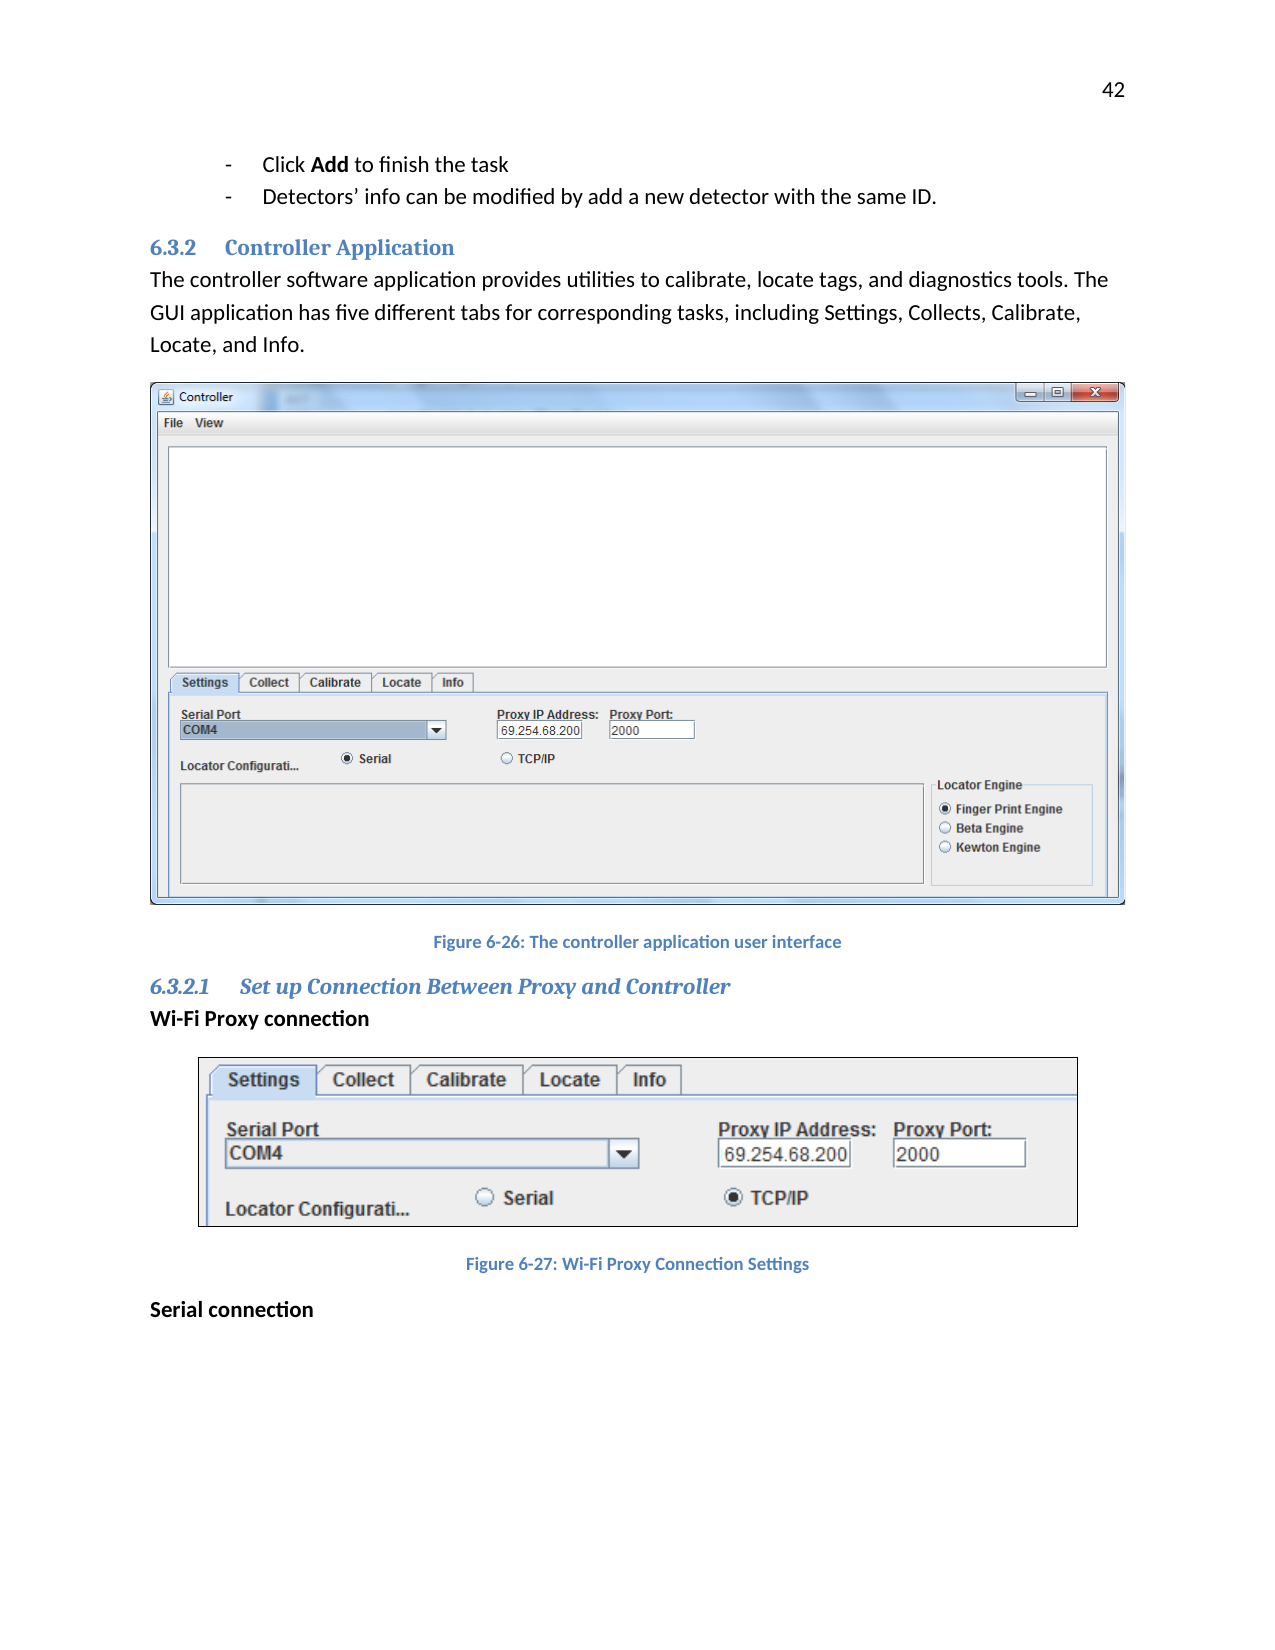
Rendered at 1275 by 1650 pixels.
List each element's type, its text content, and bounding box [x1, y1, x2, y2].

picture [199, 1058, 1077, 1226]
text The controller software application provides utilities to calibrate, locate tags, and diagnostics tools. The GUI application has five different tabs for corresponding tasks, including Settings, Collects, Calibrate, Locate, and Info. [150, 265, 1125, 358]
list Detectors’ info can be modified by add a new detector with the same ID. [225, 182, 1125, 210]
subtitle Set up Connection Between Proxy and Controller [150, 974, 1125, 1000]
list Click Add to finish the task [225, 150, 1125, 178]
text Serial connection [150, 1295, 1125, 1323]
picture [150, 382, 1125, 905]
text Wi-Fi Proxy connection [150, 1004, 1125, 1032]
subtitle Controller Application [150, 235, 1125, 262]
